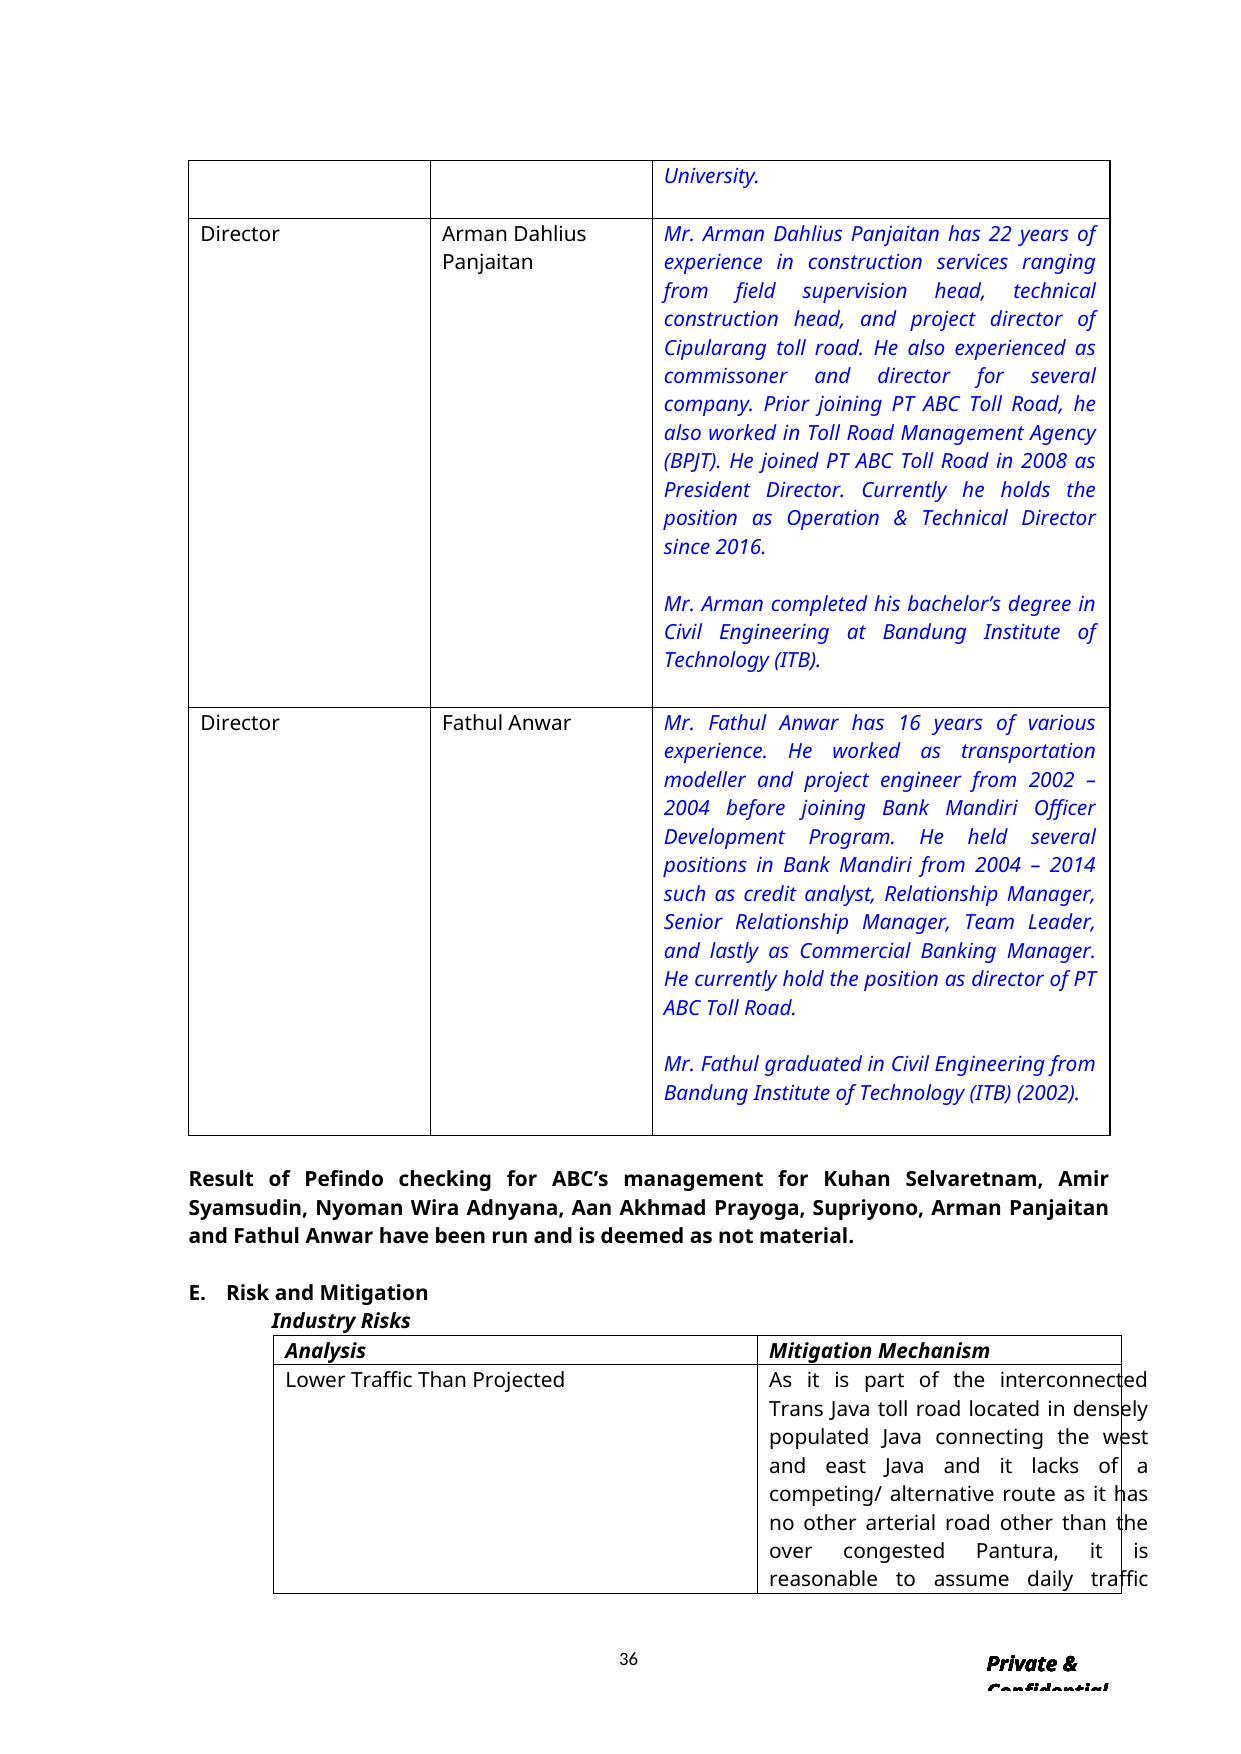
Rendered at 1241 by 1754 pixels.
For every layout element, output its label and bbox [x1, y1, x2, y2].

table_header [177, 147, 1122, 1607]
